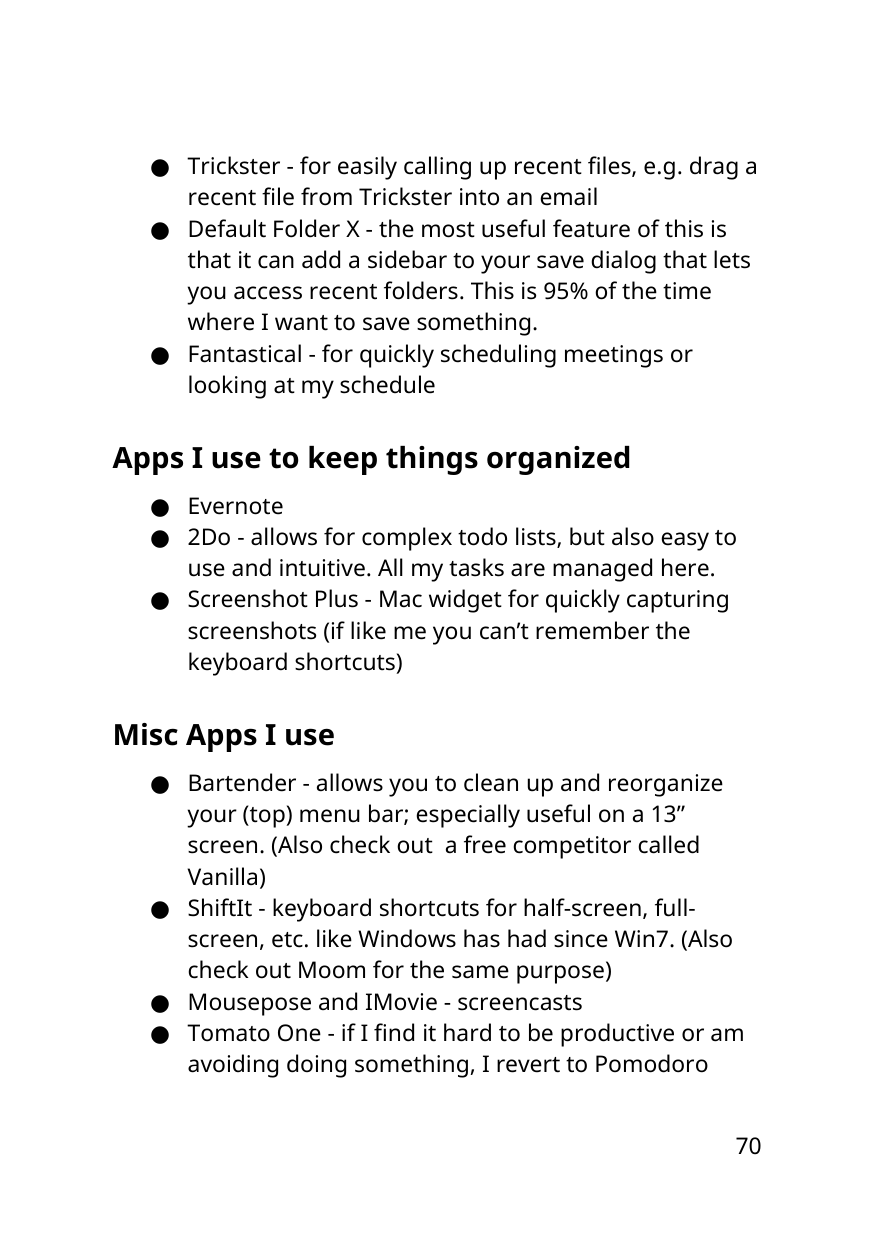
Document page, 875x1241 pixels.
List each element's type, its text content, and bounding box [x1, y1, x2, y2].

list Default Folder X - the most useful feature of this is that it can add a sidebar to your save dialog that lets you access recent folders. This is 95% of the time where I want to save something. [150, 212, 762, 337]
list Fantastical - for quickly scheduling meetings or looking at my schedule [150, 337, 762, 400]
subtitle Apps I use to keep things organized [112, 437, 762, 477]
list Trickster - for easily calling up recent files, e.g. drag a recent file from Trickster into an email [150, 150, 762, 212]
list Bartender - allows you to clean up and reorganize your (top) menu bar; especially useful on a 13” screen. (Also check out a free competitor called Vanilla) [150, 767, 762, 892]
list 2Do - allows for complex todo lists, but also easy to use and intuitive. All my tasks are managed here. [150, 521, 762, 583]
subtitle Misc Apps I use [112, 715, 762, 754]
list ShiftIt - keyboard shortcuts for half-screen, full-screen, etc. like Windows has had since Win7. (Also check out Moom for the same purpose) [150, 892, 762, 986]
list Mousepose and IMovie - screencasts [150, 986, 762, 1017]
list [150, 1017, 762, 1079]
list Evernote [150, 490, 762, 521]
list Screenshot Plus - Mac widget for quickly capturing screenshots (if like me you can’t remember the keyboard shortcuts) [150, 583, 762, 677]
